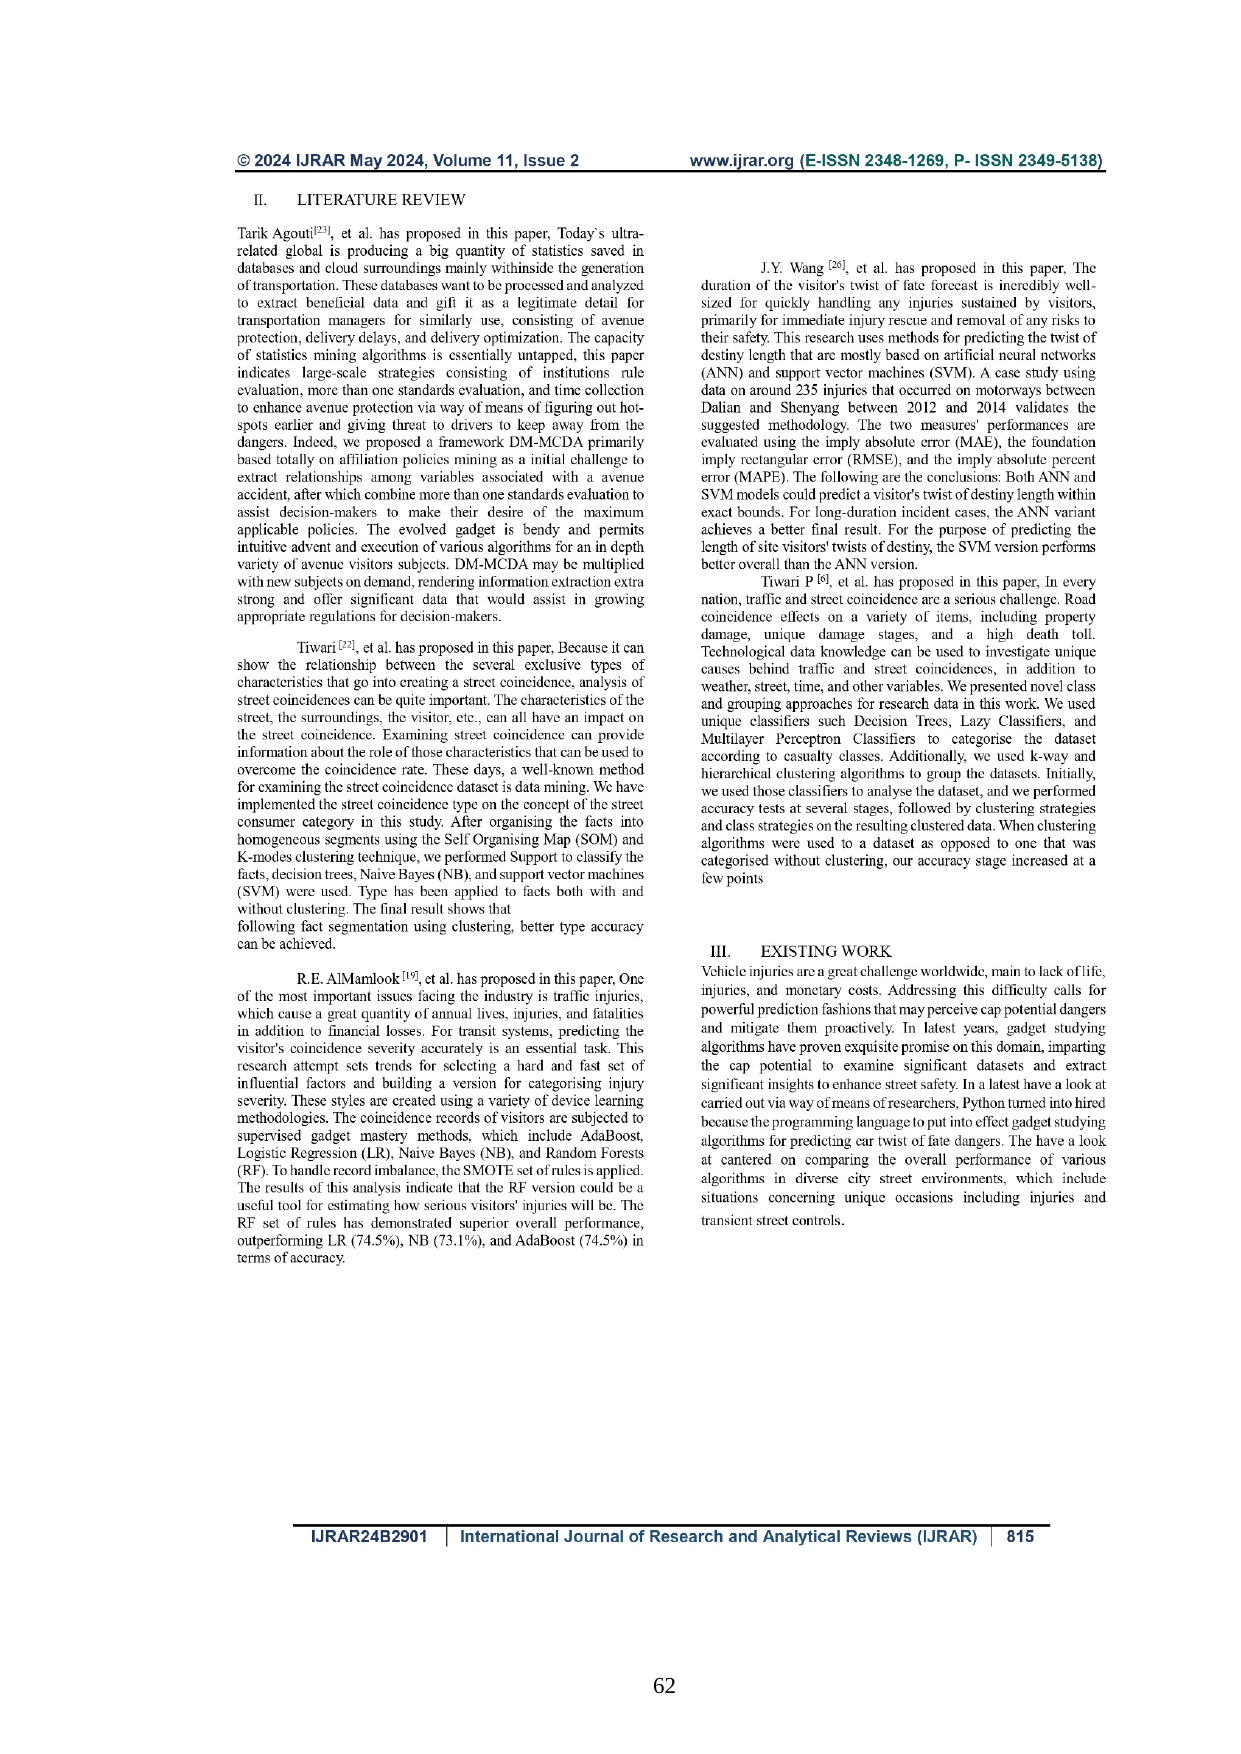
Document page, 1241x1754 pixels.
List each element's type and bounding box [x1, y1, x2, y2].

picture [177, 138, 1165, 1556]
